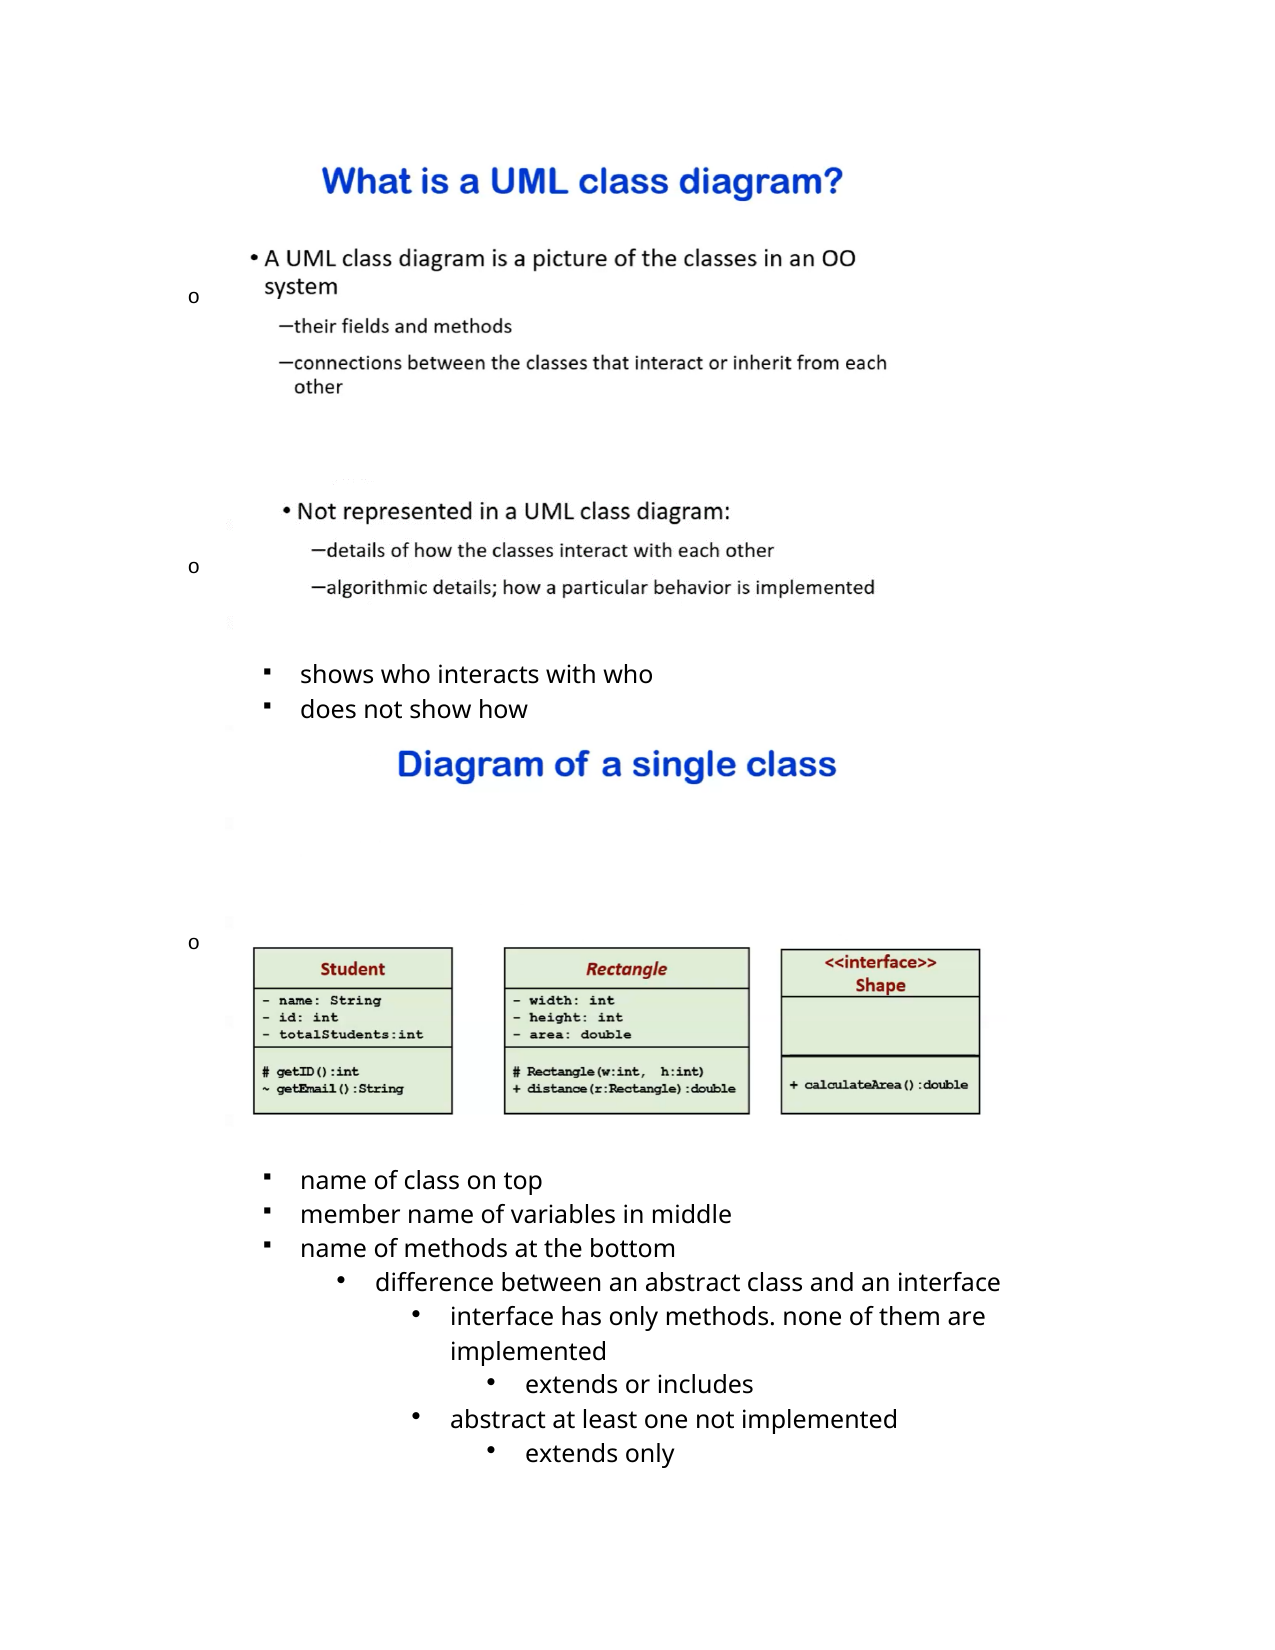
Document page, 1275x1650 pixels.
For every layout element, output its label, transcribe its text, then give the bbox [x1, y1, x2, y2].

list name of methods at the bottom [262, 1231, 1125, 1265]
list extends or includes [487, 1367, 1125, 1401]
list abstract at least one not implemented [412, 1401, 1125, 1435]
list does not show how [262, 691, 1125, 725]
list difference between an abstract class and an interface [337, 1265, 1125, 1299]
list name of class on top [262, 1163, 1125, 1197]
list member name of variables in middle [262, 1197, 1125, 1231]
list extends only [487, 1435, 1125, 1469]
list interface has only methods. none of them are implemented [412, 1299, 1125, 1367]
picture [225, 150, 913, 439]
picture [225, 725, 1008, 1157]
list shows who interacts with who [262, 657, 1125, 691]
picture [225, 479, 943, 651]
